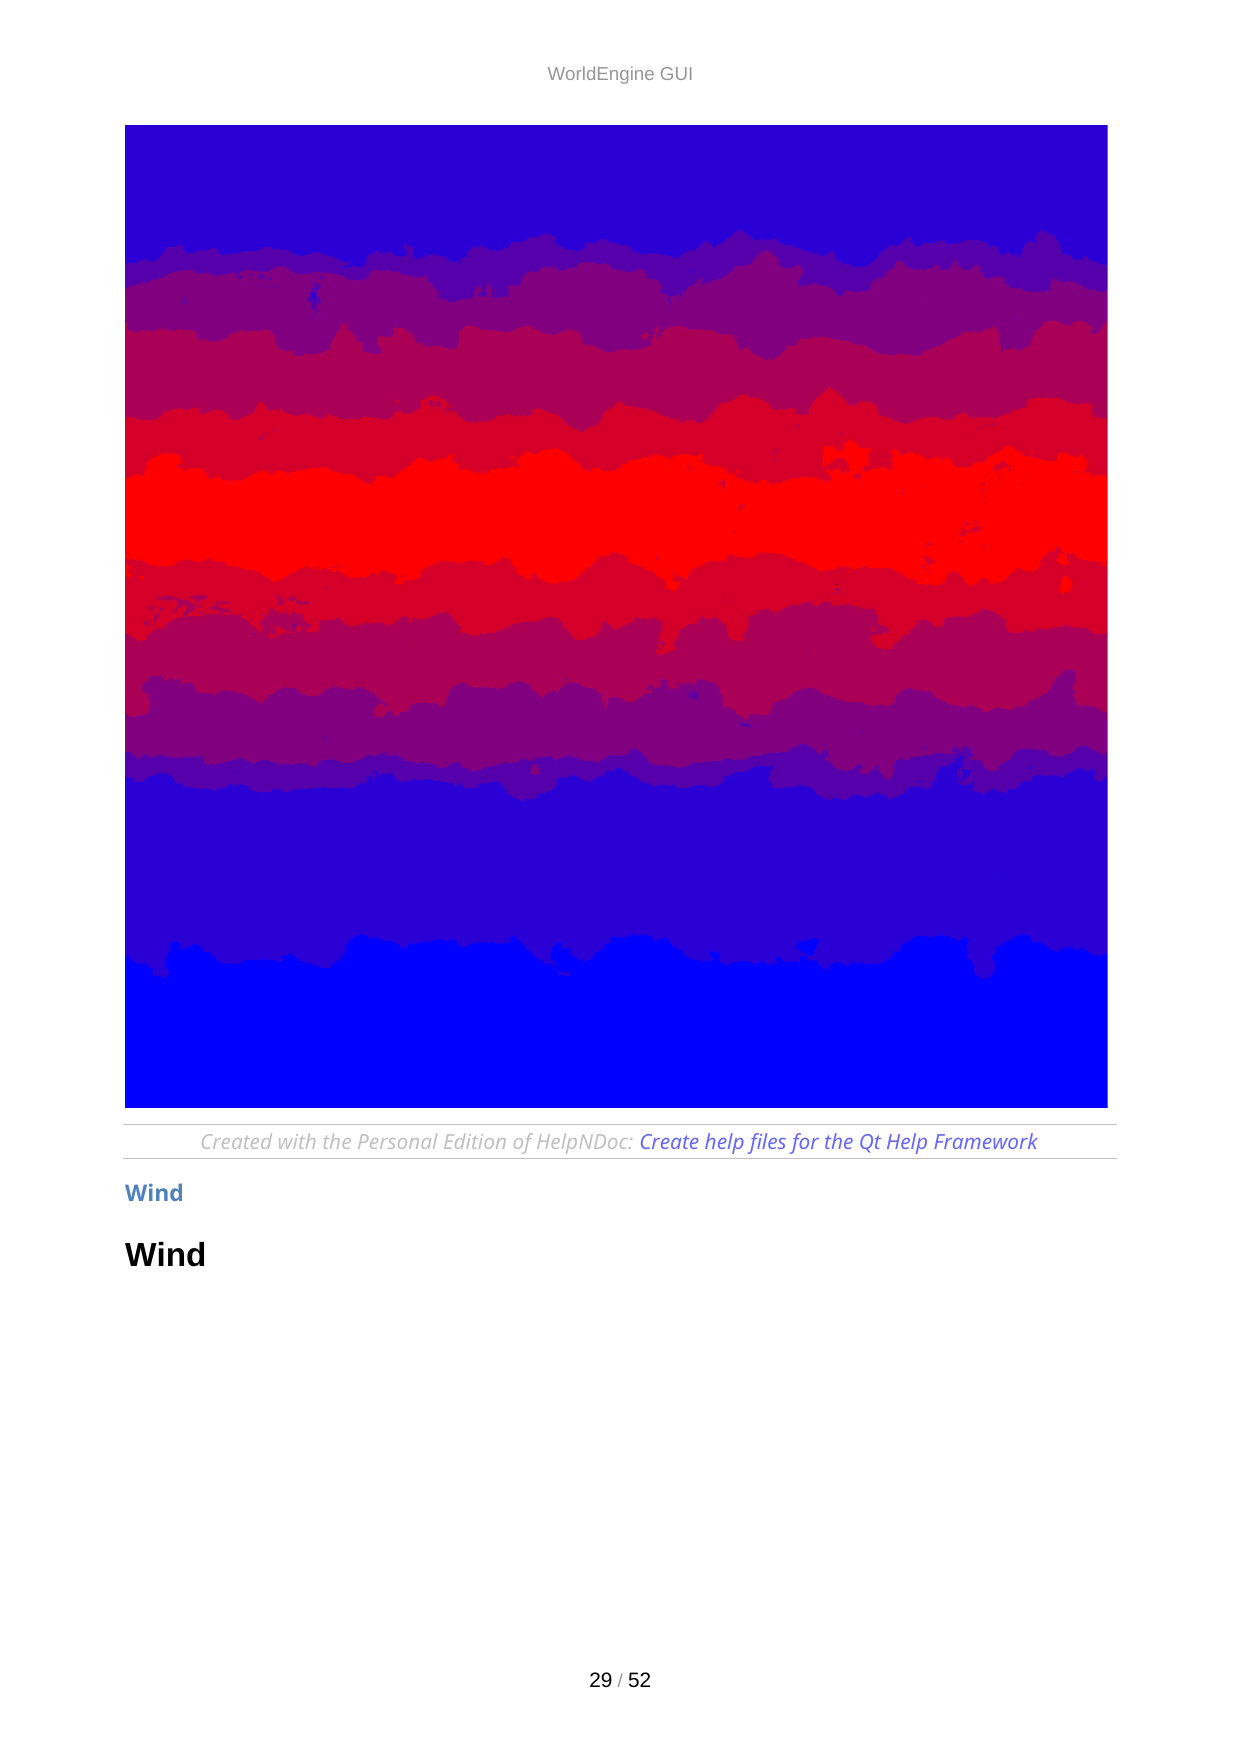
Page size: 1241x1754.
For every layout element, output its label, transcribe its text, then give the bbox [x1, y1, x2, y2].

text Wind [123, 1175, 1117, 1210]
text Created with the Personal Edition of HelpNDoc: Create help files for the Qt Help Framework [123, 1125, 1117, 1158]
picture [125, 125, 1108, 1108]
subtitle Wind [125, 1235, 1115, 1274]
